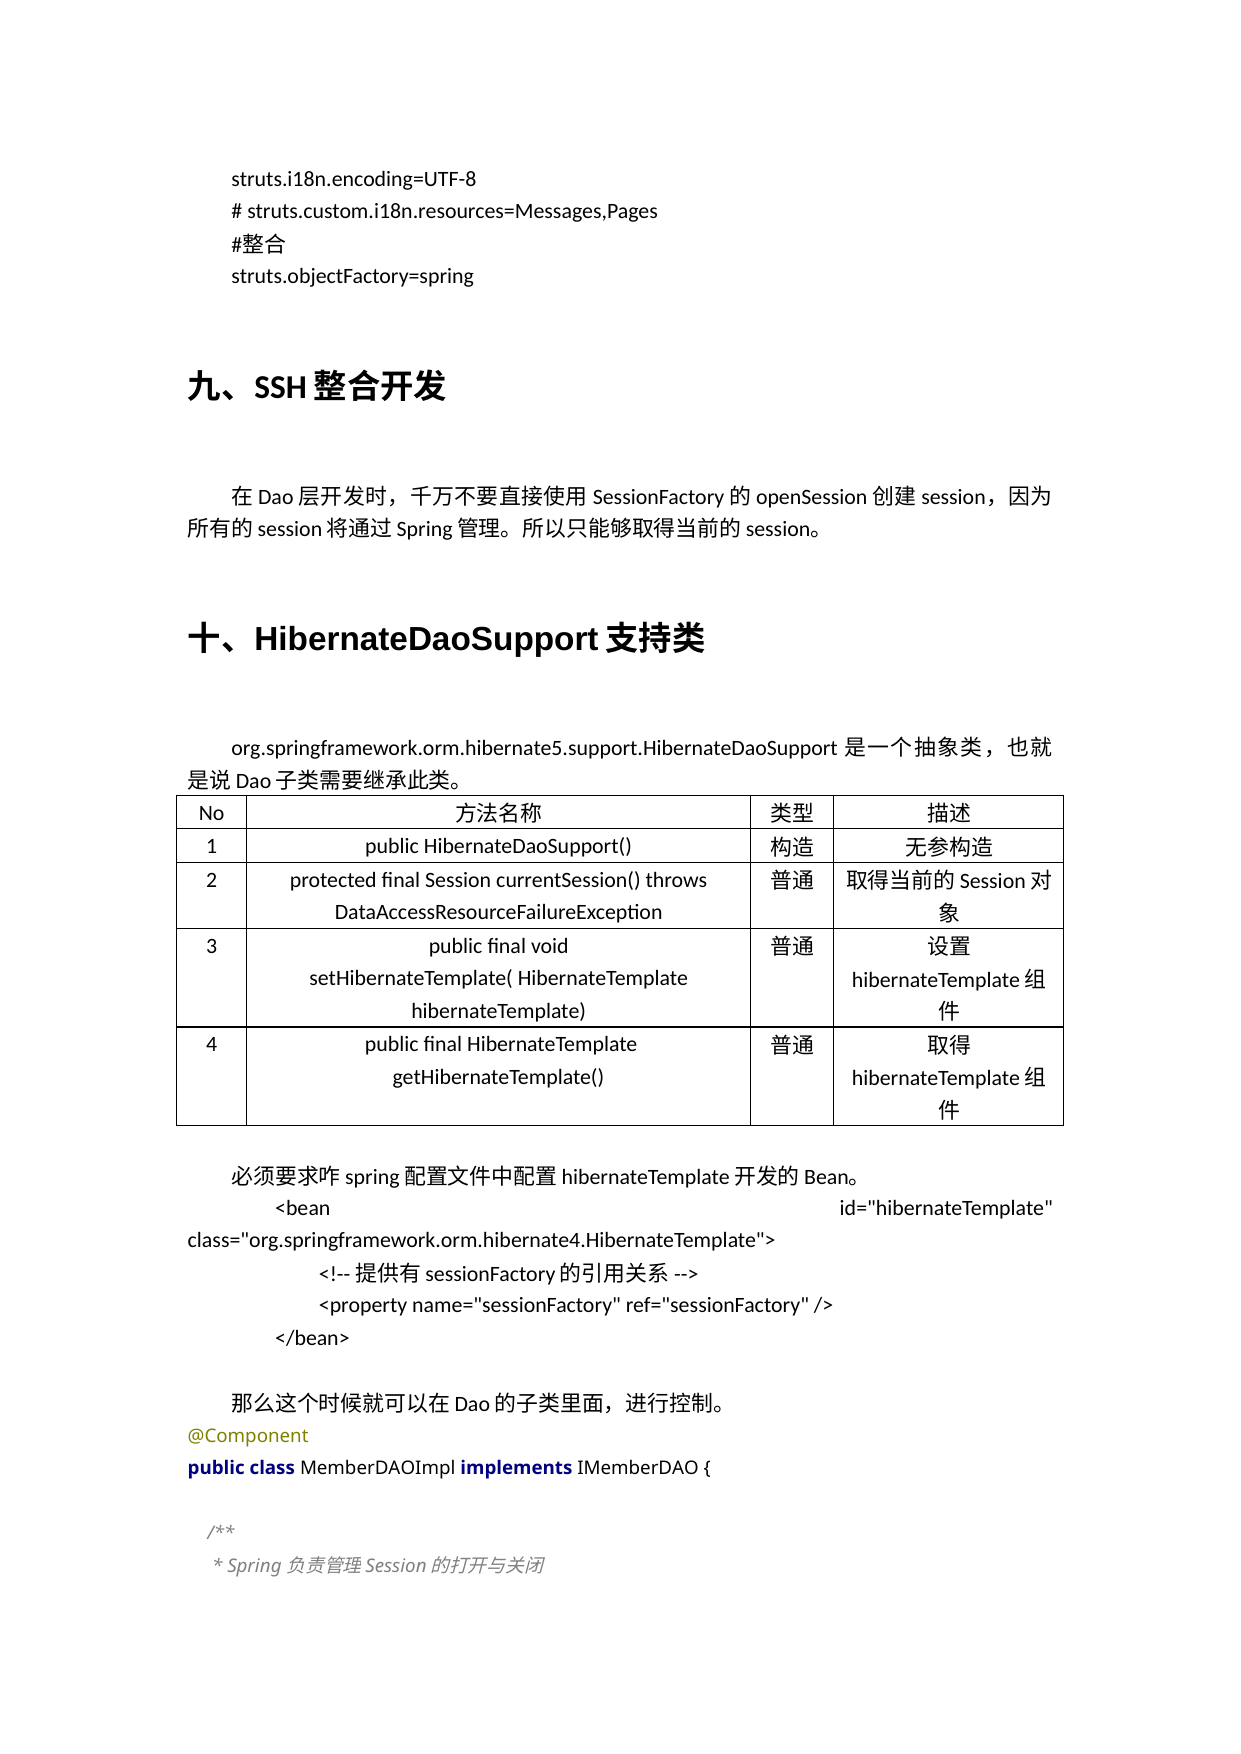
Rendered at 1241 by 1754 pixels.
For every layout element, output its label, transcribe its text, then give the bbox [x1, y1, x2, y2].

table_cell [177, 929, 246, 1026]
list org.springframework.orm.hibernate5.support.HibernateDaoSupport是一个抽象类，也就是说Dao子类需要继承此类。 [187, 730, 1053, 795]
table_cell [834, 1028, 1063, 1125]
text struts.i18n.encoding=UTF-8 [187, 162, 1053, 194]
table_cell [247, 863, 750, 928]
list 在Dao层开发时，千万不要直接使用SessionFactory的openSession创建session，因为所有的session将通过Spring管理。所以只能够取得当前的session。 [187, 478, 1053, 543]
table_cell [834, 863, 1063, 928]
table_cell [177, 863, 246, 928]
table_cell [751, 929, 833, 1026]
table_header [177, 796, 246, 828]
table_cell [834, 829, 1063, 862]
list <property name="sessionFactory" ref="sessionFactory" /> [187, 1288, 1053, 1321]
list <bean id="hibernateTemplate" class="org.springframework.orm.hibernate4.HibernateTemplate"> [187, 1191, 1053, 1256]
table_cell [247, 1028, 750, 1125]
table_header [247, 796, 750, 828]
list <!-- 提供有sessionFactory的引用关系 --> [187, 1256, 1053, 1288]
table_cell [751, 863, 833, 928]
list 那么这个时候就可以在Dao的子类里面，进行控制。 [187, 1386, 1053, 1418]
text #整合 [187, 227, 1053, 259]
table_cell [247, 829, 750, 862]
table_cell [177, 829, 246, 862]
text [187, 1418, 1053, 1581]
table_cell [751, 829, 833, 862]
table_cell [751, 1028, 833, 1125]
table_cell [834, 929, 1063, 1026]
text # struts.custom.i18n.resources=Messages,Pages [187, 194, 1053, 227]
subtitle SSH整合开发 [187, 352, 1053, 417]
text struts.objectFactory=spring [187, 259, 1053, 292]
subtitle HibernateDaoSupport支持类 [187, 603, 1053, 668]
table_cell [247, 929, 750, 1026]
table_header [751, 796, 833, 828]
list 必须要求咋spring配置文件中配置hibernateTemplate开发的Bean。 [187, 1158, 1053, 1191]
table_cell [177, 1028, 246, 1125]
list </bean> [187, 1321, 1053, 1353]
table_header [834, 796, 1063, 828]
